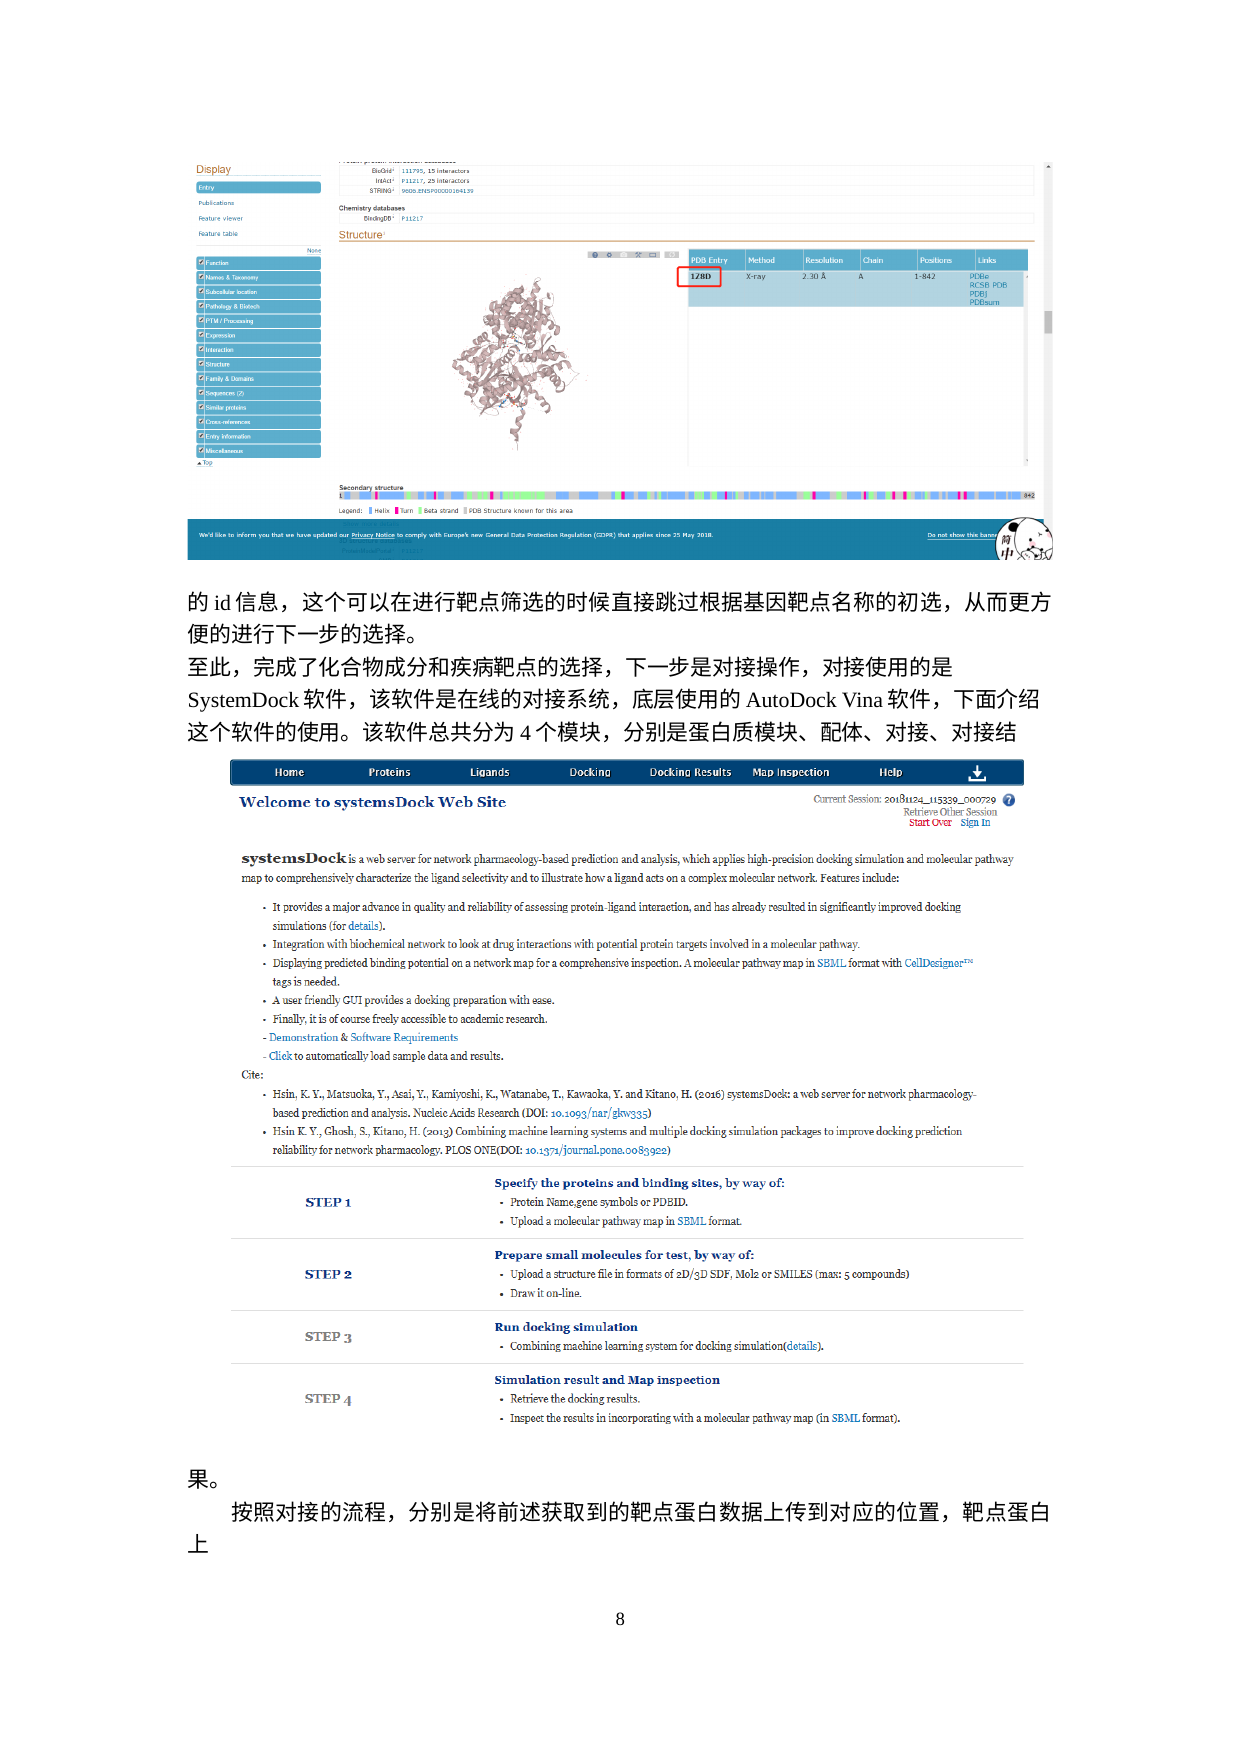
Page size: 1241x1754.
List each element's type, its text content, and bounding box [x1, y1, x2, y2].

picture [187, 162, 1053, 560]
text 的id信息，这个可以在进行靶点筛选的时候直接跳过根据基因靶点名称的初选，从而更方便的进行下一步的选择。 [187, 560, 1053, 649]
text 果。 [187, 1462, 1053, 1494]
picture [187, 747, 1053, 1462]
text 至此，完成了化合物成分和疾病靶点的选择，下一步是对接操作，对接使用的是SystemDock软件，该软件是在线的对接系统，底层使用的AutoDock Vina软件，下面介绍这个软件的使用。该软件总共分为4个模块，分别是蛋白质模块、配体、对接、对接结 [187, 649, 1053, 747]
text 按照对接的流程，分别是将前述获取到的靶点蛋白数据上传到对应的位置，靶点蛋白上 [187, 1494, 1053, 1559]
